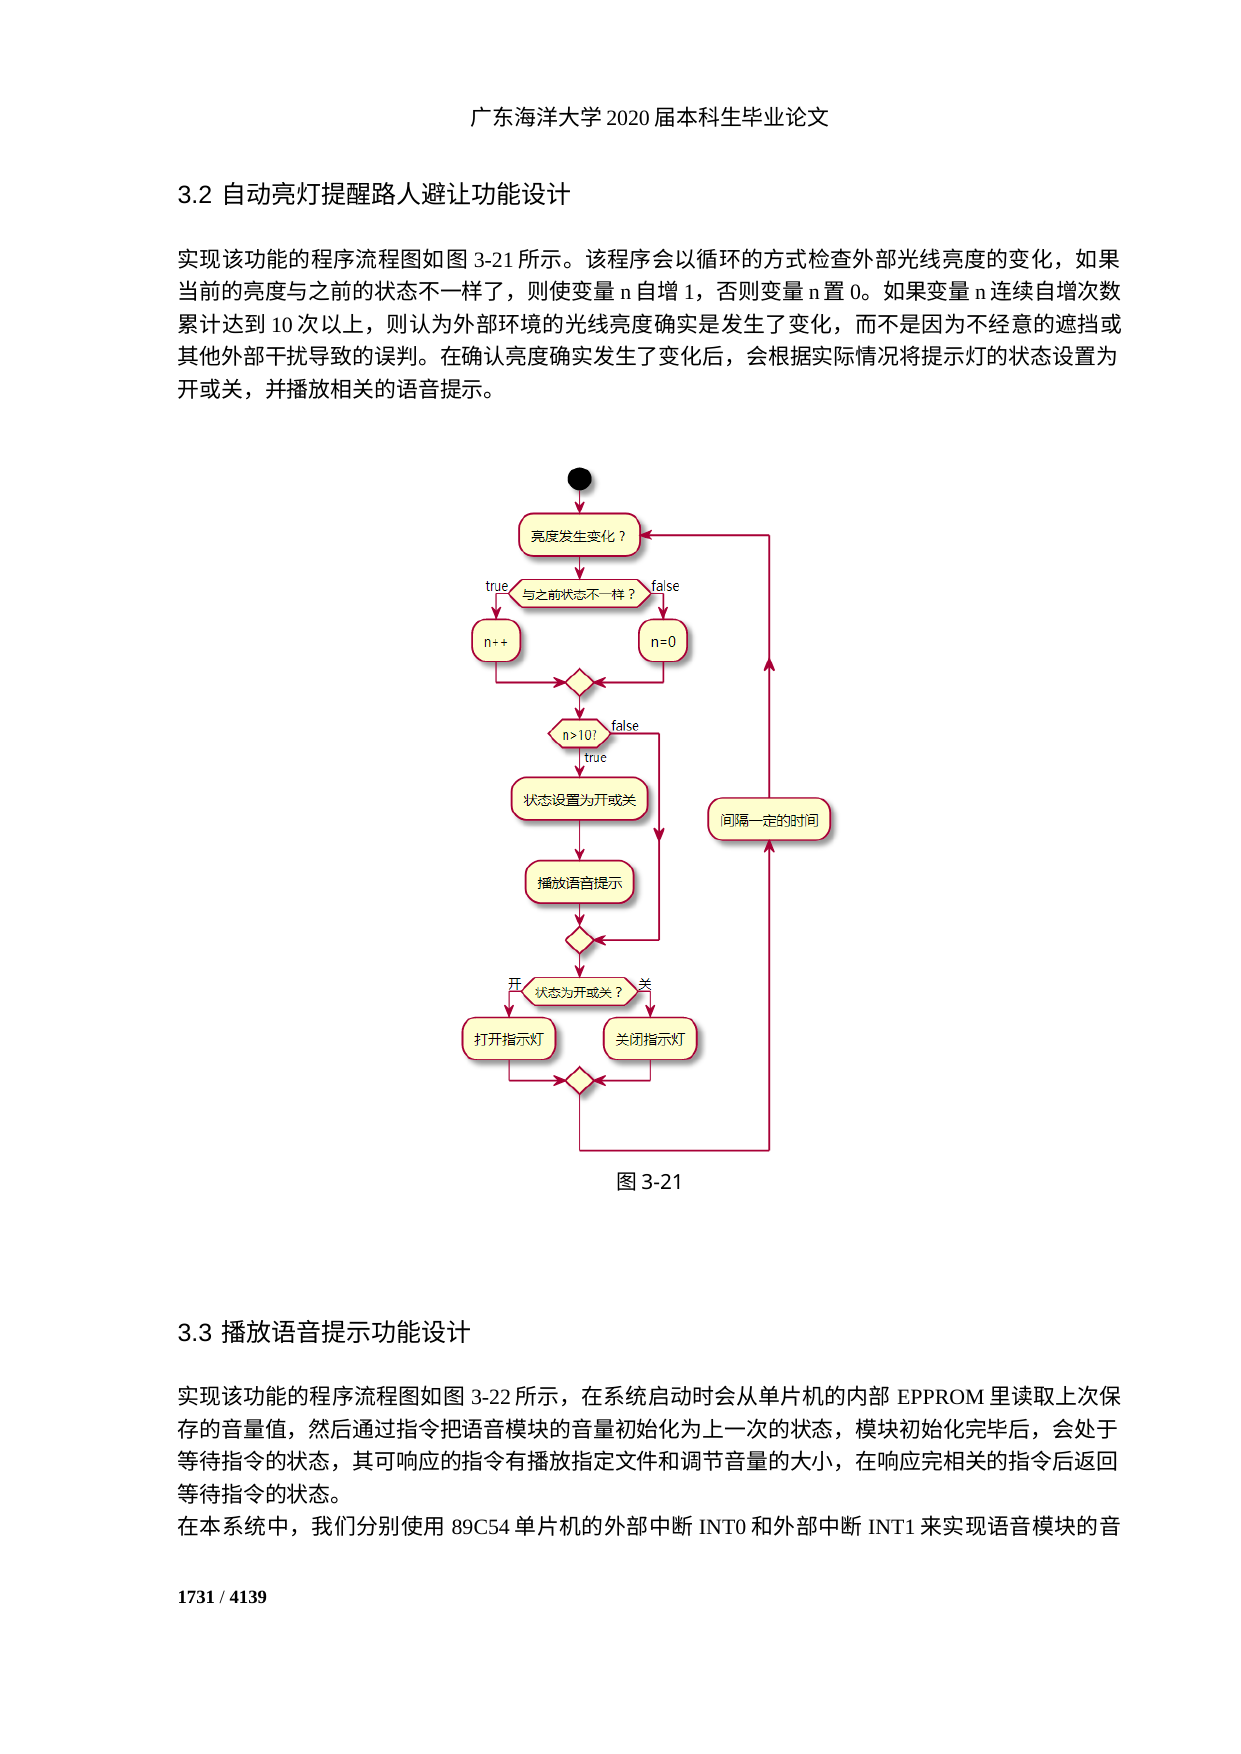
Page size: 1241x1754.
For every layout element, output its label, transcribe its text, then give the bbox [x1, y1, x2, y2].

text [177, 1509, 1122, 1541]
subtitle 自动亮灯提醒路人避让功能设计 [177, 160, 1122, 225]
subtitle 播放语音提示功能设计 [177, 1298, 1122, 1363]
picture [453, 456, 848, 1169]
